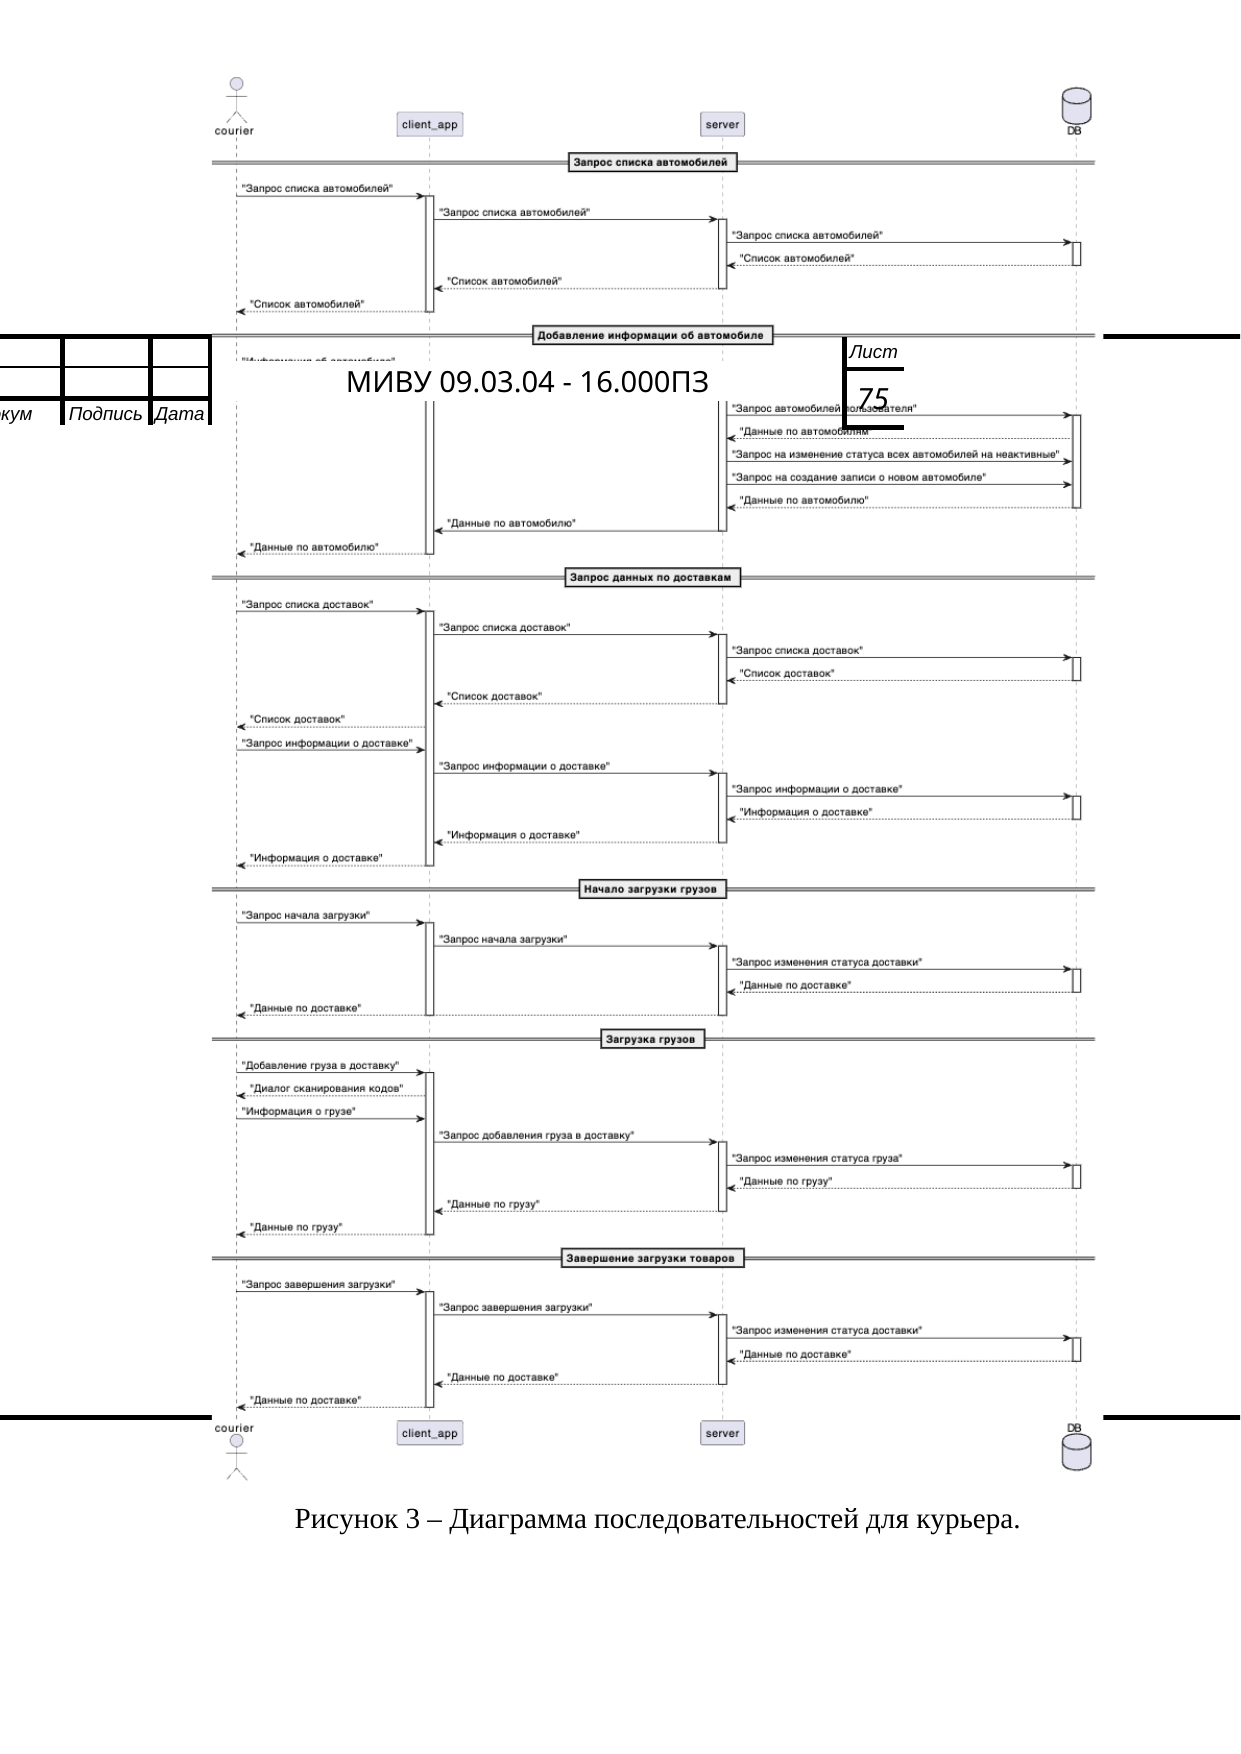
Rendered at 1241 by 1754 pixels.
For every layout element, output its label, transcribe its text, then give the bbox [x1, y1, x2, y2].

picture [211, 73, 1104, 1485]
text Рисунок 3 – Диаграмма последовательностей для курьера. [134, 1501, 1181, 1534]
